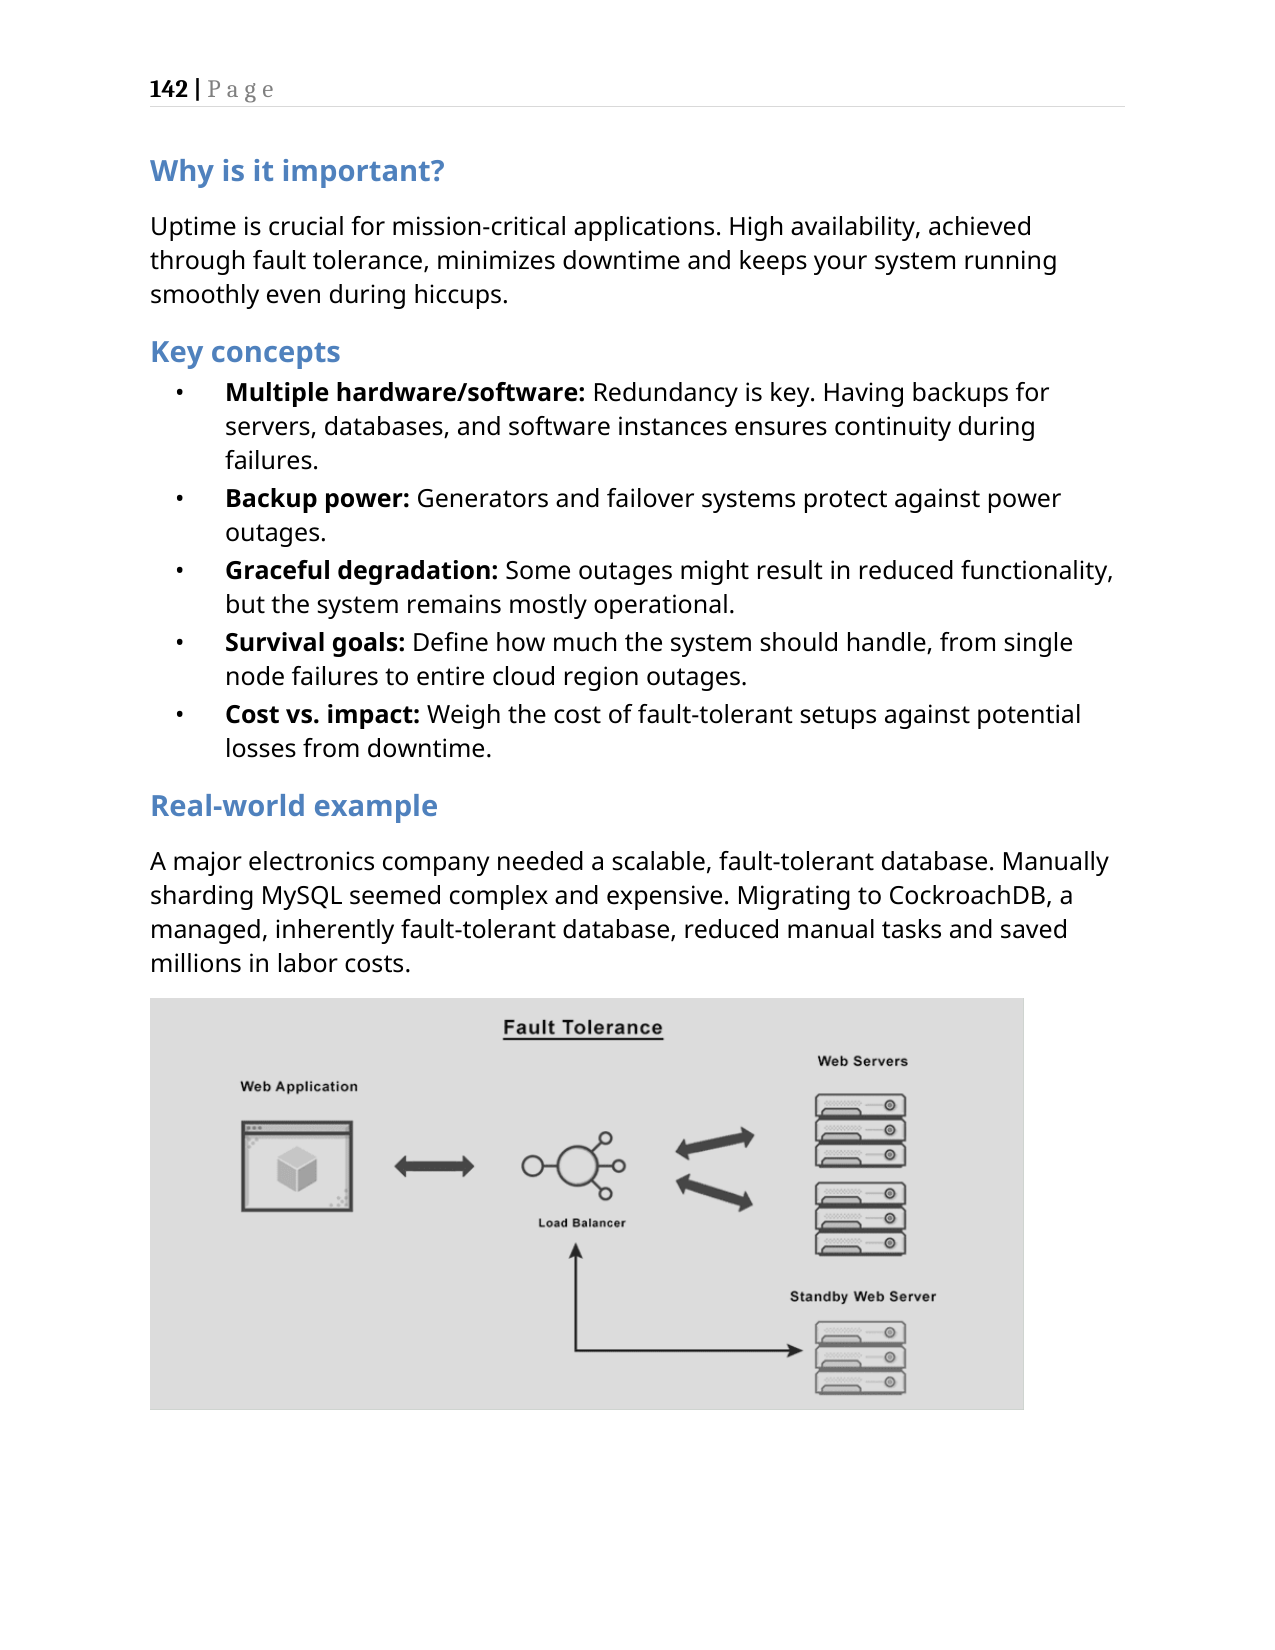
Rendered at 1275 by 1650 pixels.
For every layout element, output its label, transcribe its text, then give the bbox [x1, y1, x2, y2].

list Backup power: Generators and failover systems protect against power outages. [175, 481, 1125, 549]
subtitle Key concepts [150, 331, 1125, 371]
list Multiple hardware/software: Redundancy is key. Having backups for servers, databases, and software instances ensures continuity during failures. [175, 375, 1125, 477]
list Cost vs. impact: Weigh the cost of fault-tolerant setups against potential losses from downtime. [175, 696, 1125, 764]
text Uptime is crucial for mission-critical applications. High availability, achieved through fault tolerance, minimizes downtime and keeps your system running smoothly even during hiccups. [150, 208, 1125, 311]
text A major electronics company needed a scalable, fault-tolerant database. Manually sharding MySQL seemed complex and expensive. Migrating to CockroachDB, a managed, inherently fault-tolerant database, reduced manual tasks and saved millions in labor costs. [150, 844, 1125, 980]
subtitle Real-world example [150, 785, 1125, 825]
picture [150, 998, 1025, 1412]
subtitle Why is it important? [150, 150, 1125, 190]
list Survival goals: Define how much the system should handle, from single node failures to entire cloud region outages. [175, 624, 1125, 693]
list Graceful degradation: Some outages might result in reduced functionality, but the system remains mostly operational. [175, 553, 1125, 621]
